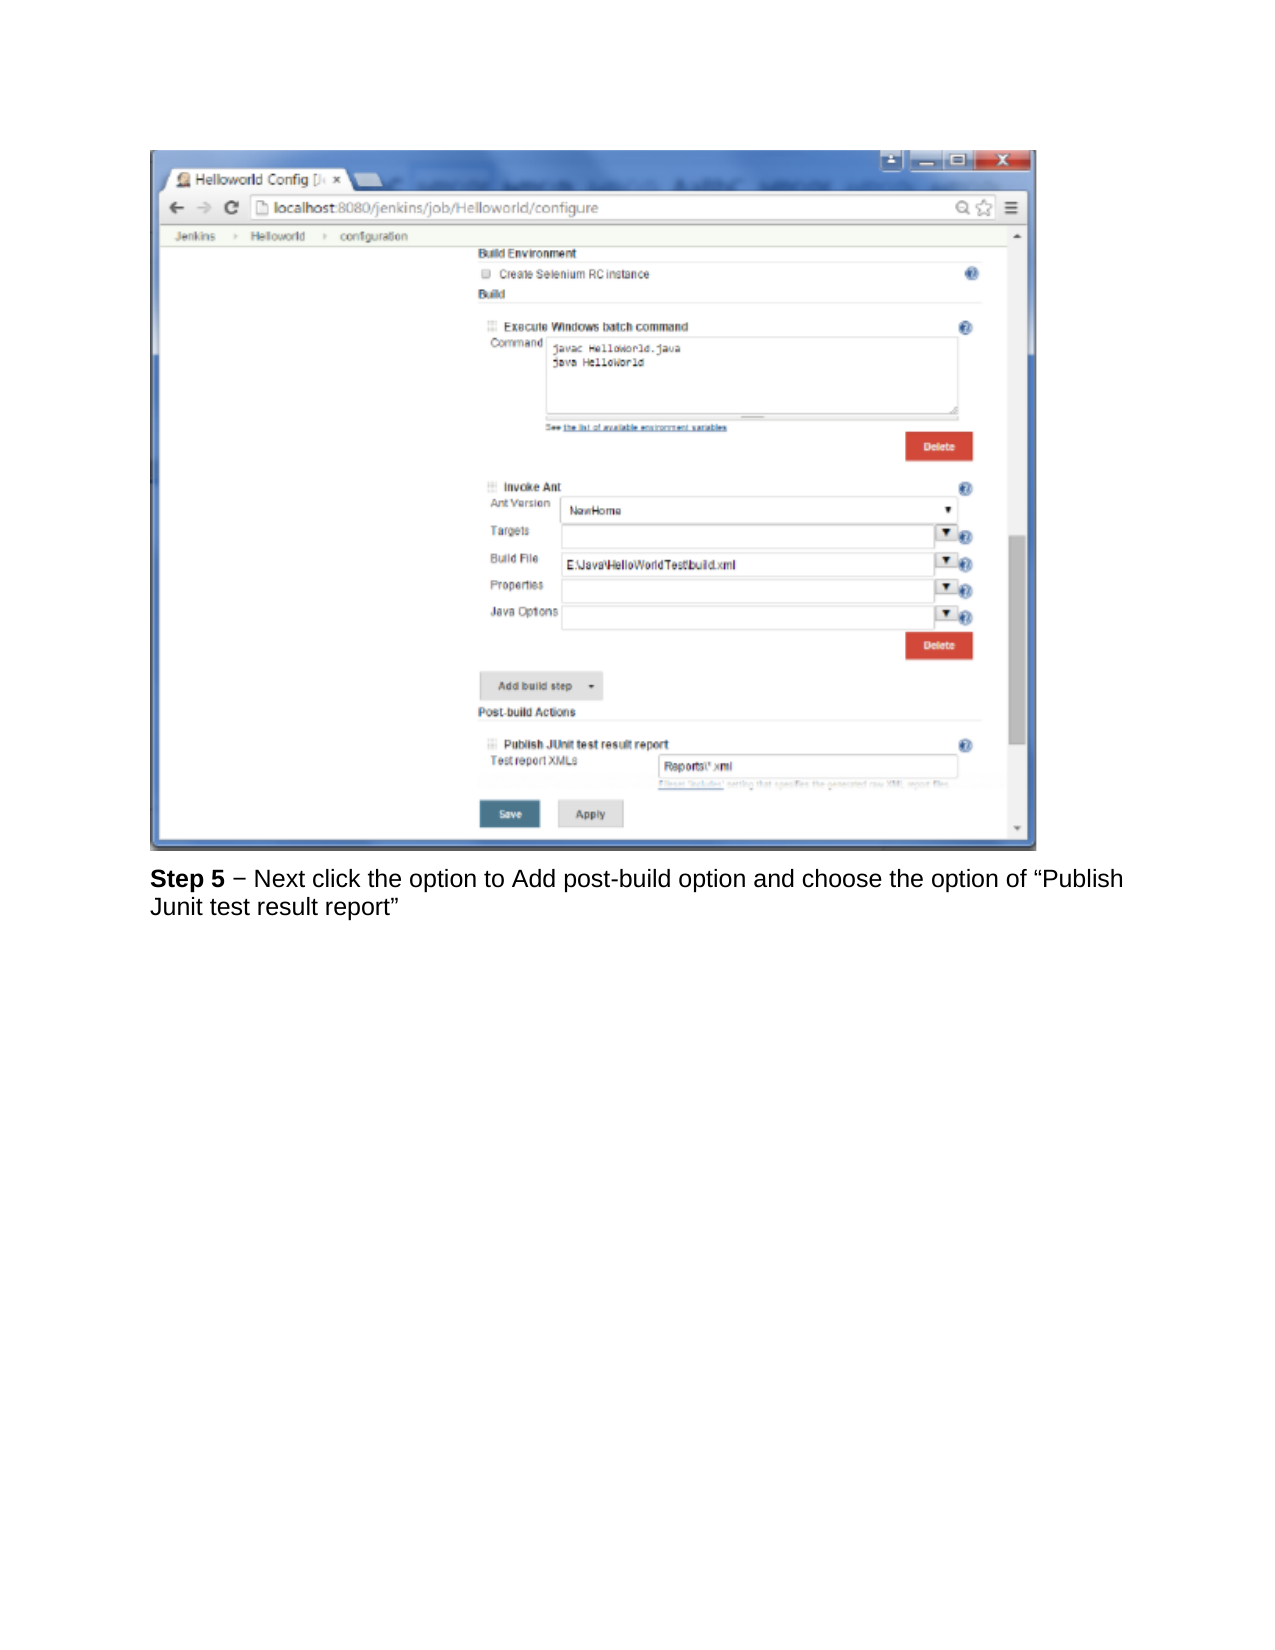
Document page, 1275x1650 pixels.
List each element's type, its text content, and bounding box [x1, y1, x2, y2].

picture [150, 150, 1037, 851]
text Step 5 − Next click the option to Add post-build option and choose the option of “Publish Junit test result report” [150, 863, 1125, 921]
